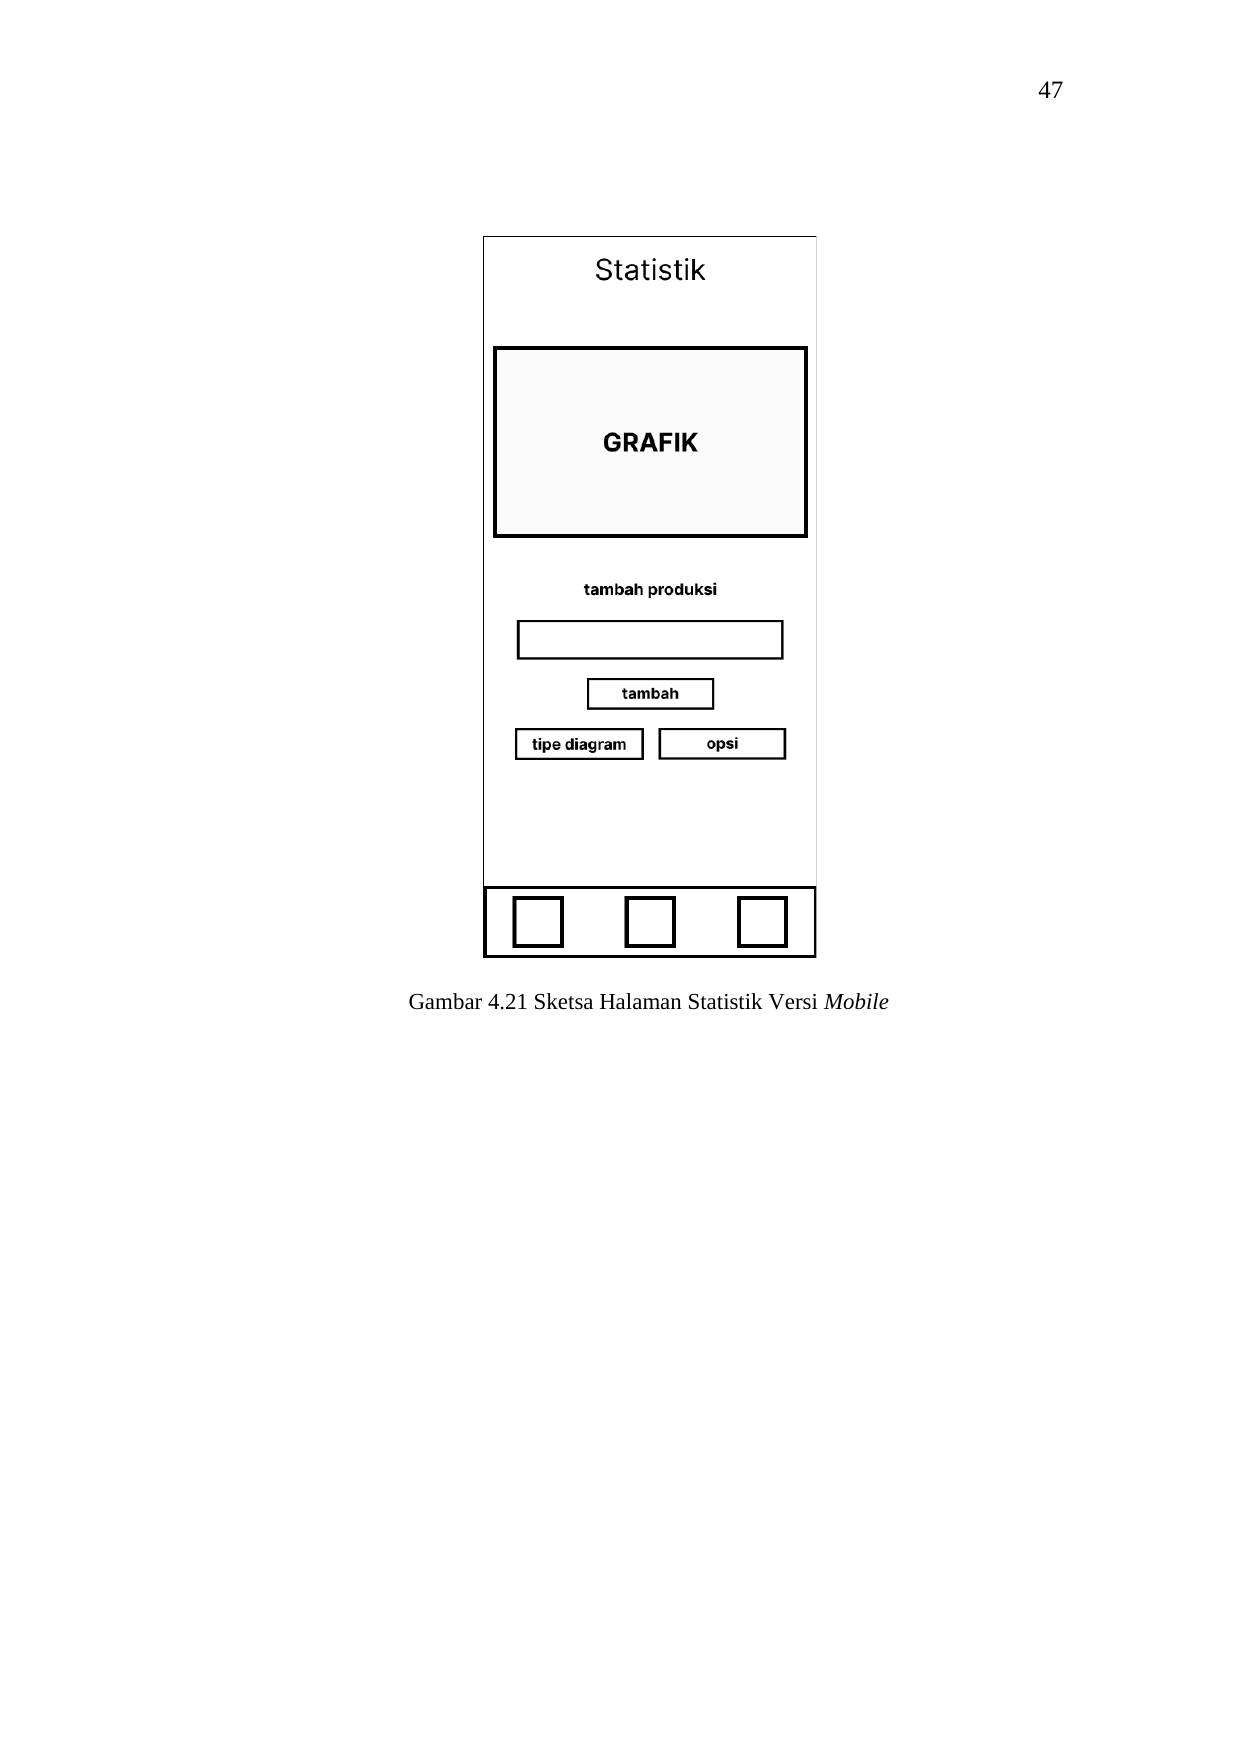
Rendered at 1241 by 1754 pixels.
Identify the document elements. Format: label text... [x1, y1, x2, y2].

picture [483, 236, 817, 958]
text Gambar 4.21 Sketsa Halaman Statistik Versi Mobile [236, 988, 1063, 1015]
